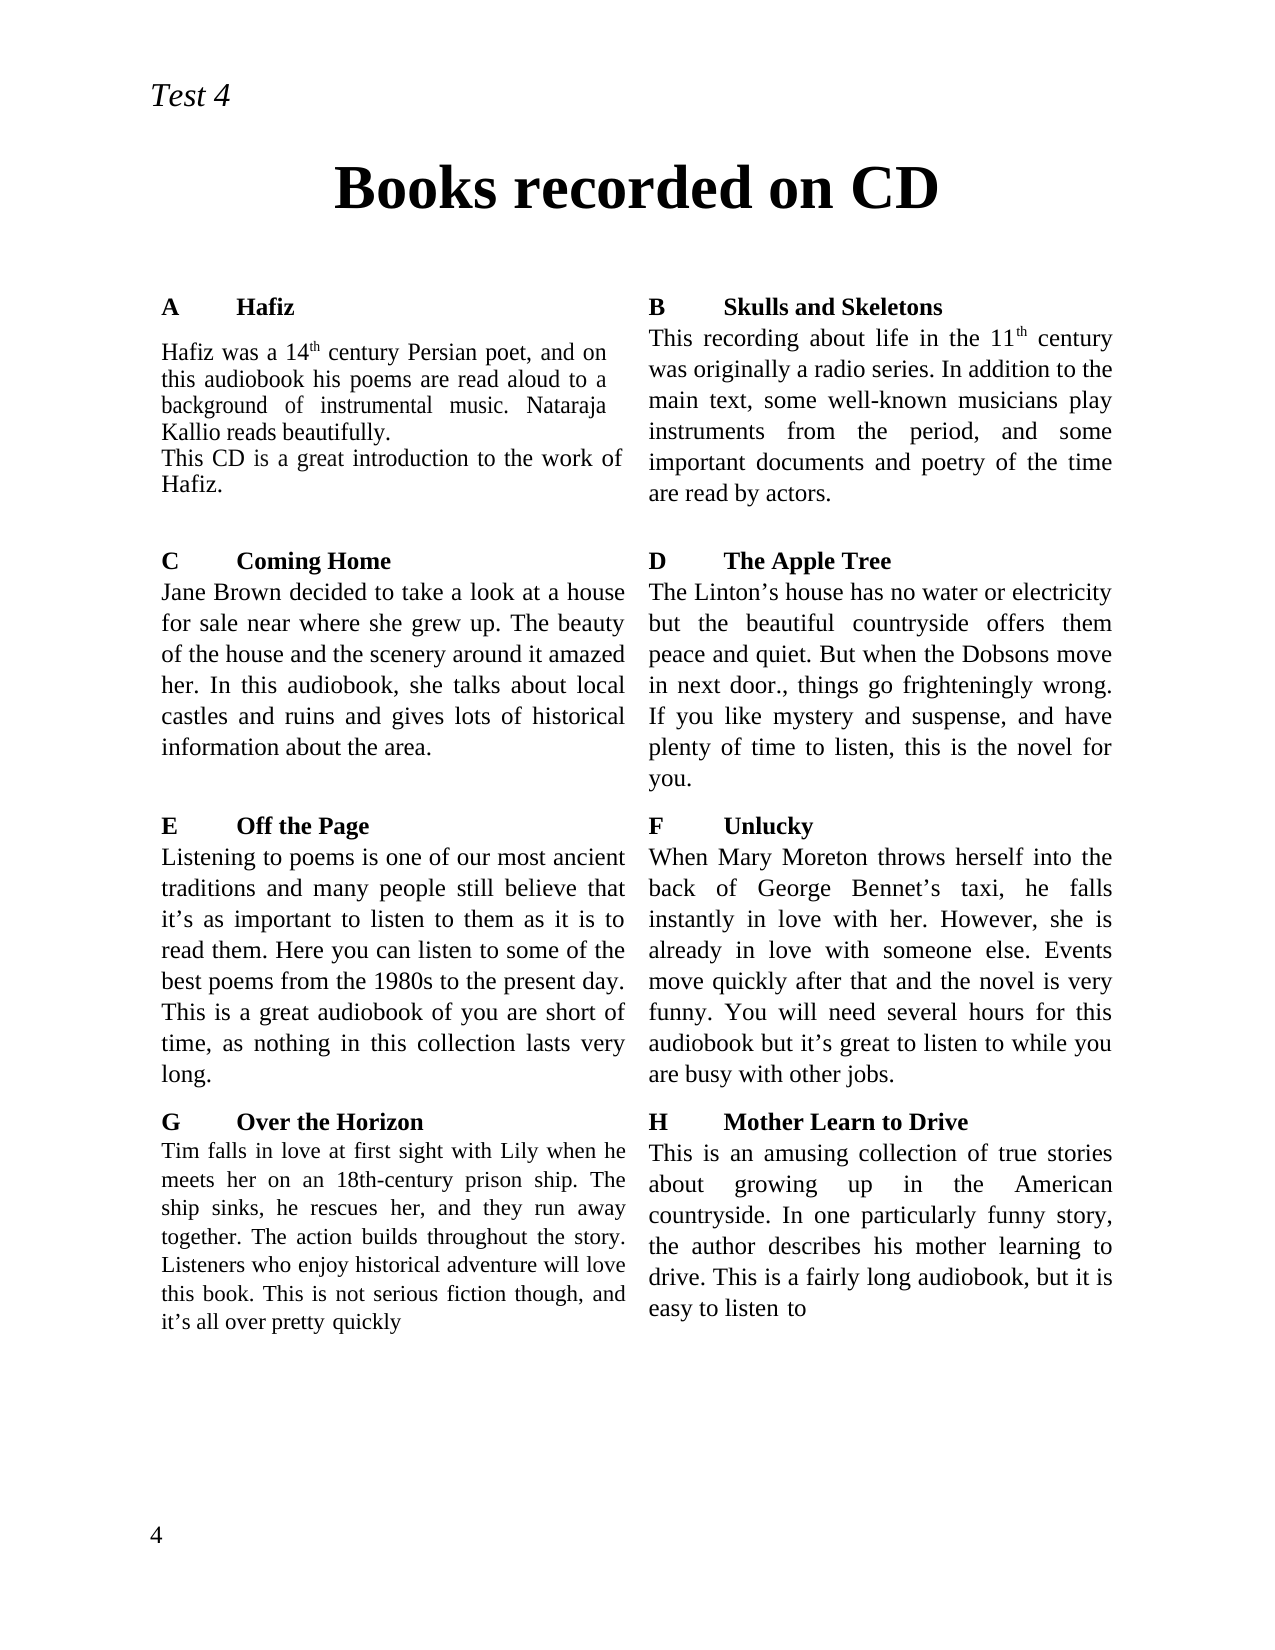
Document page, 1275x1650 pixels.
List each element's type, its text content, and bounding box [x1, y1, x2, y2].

table_header Skulls and Skeletons This recording about life in the 11th century was originally a radio series. In addition to the main text, some well-known musicians play instruments from the period, and some important documents and poetry of the time are read by actors. [637, 292, 1124, 546]
table_cell Off the Page Listening to poems is one of our most ancient traditions and many people still believe that it’s as important to listen to them as it is to read them. Here you can listen to some of the best poems from the 1980s to the present day. This is a great audiobook of you are short of time, as nothing in this collection lasts very long. [150, 811, 637, 1107]
table_cell The Apple Tree The Linton’s house has no water or electricity but the beautiful countryside offers them peace and quiet. But when the Dobsons move in next door., things go frighteningly wrong. If you like mystery and suspense, and have plenty of time to listen, this is the novel for you. [637, 546, 1124, 811]
table_header Hafiz Hafiz was a 14th century Persian poet, and on this audiobook his poems are read aloud to a background of instrumental music. Nataraja Kallio reads beautifully. This CD is a great introduction to the work of Hafiz. [150, 292, 637, 546]
table_cell Over the Horizon Tim falls in love at first sight with Lily when he meets her on an 18th-century prison ship. The ship sinks, he rescues her, and they run away together. The action builds throughout the story. Listeners who enjoy historical adventure will love this book. This is not serious fiction though, and it’s all over pretty quickly [150, 1107, 637, 1353]
table_cell Mother Learn to Drive This is an amusing collection of true stories about growing up in the American countryside. In one particularly funny story, the author describes his mother learning to drive. This is a fairly long audiobook, but it is easy to listen to [637, 1107, 1124, 1353]
text Books recorded on CD [150, 150, 1125, 222]
table_cell Unlucky When Mary Moreton throws herself into the back of George Bennet’s taxi, he falls instantly in love with her. However, she is already in love with someone else. Events move quickly after that and the novel is very funny. You will need several hours for this audiobook but it’s great to listen to while you are busy with other jobs. [637, 811, 1124, 1107]
table_cell Coming Home Jane Brown decided to take a look at a house for sale near where she grew up. The beauty of the house and the scenery around it amazed her. In this audiobook, she talks about local castles and ruins and gives lots of historical information about the area. [150, 546, 637, 811]
